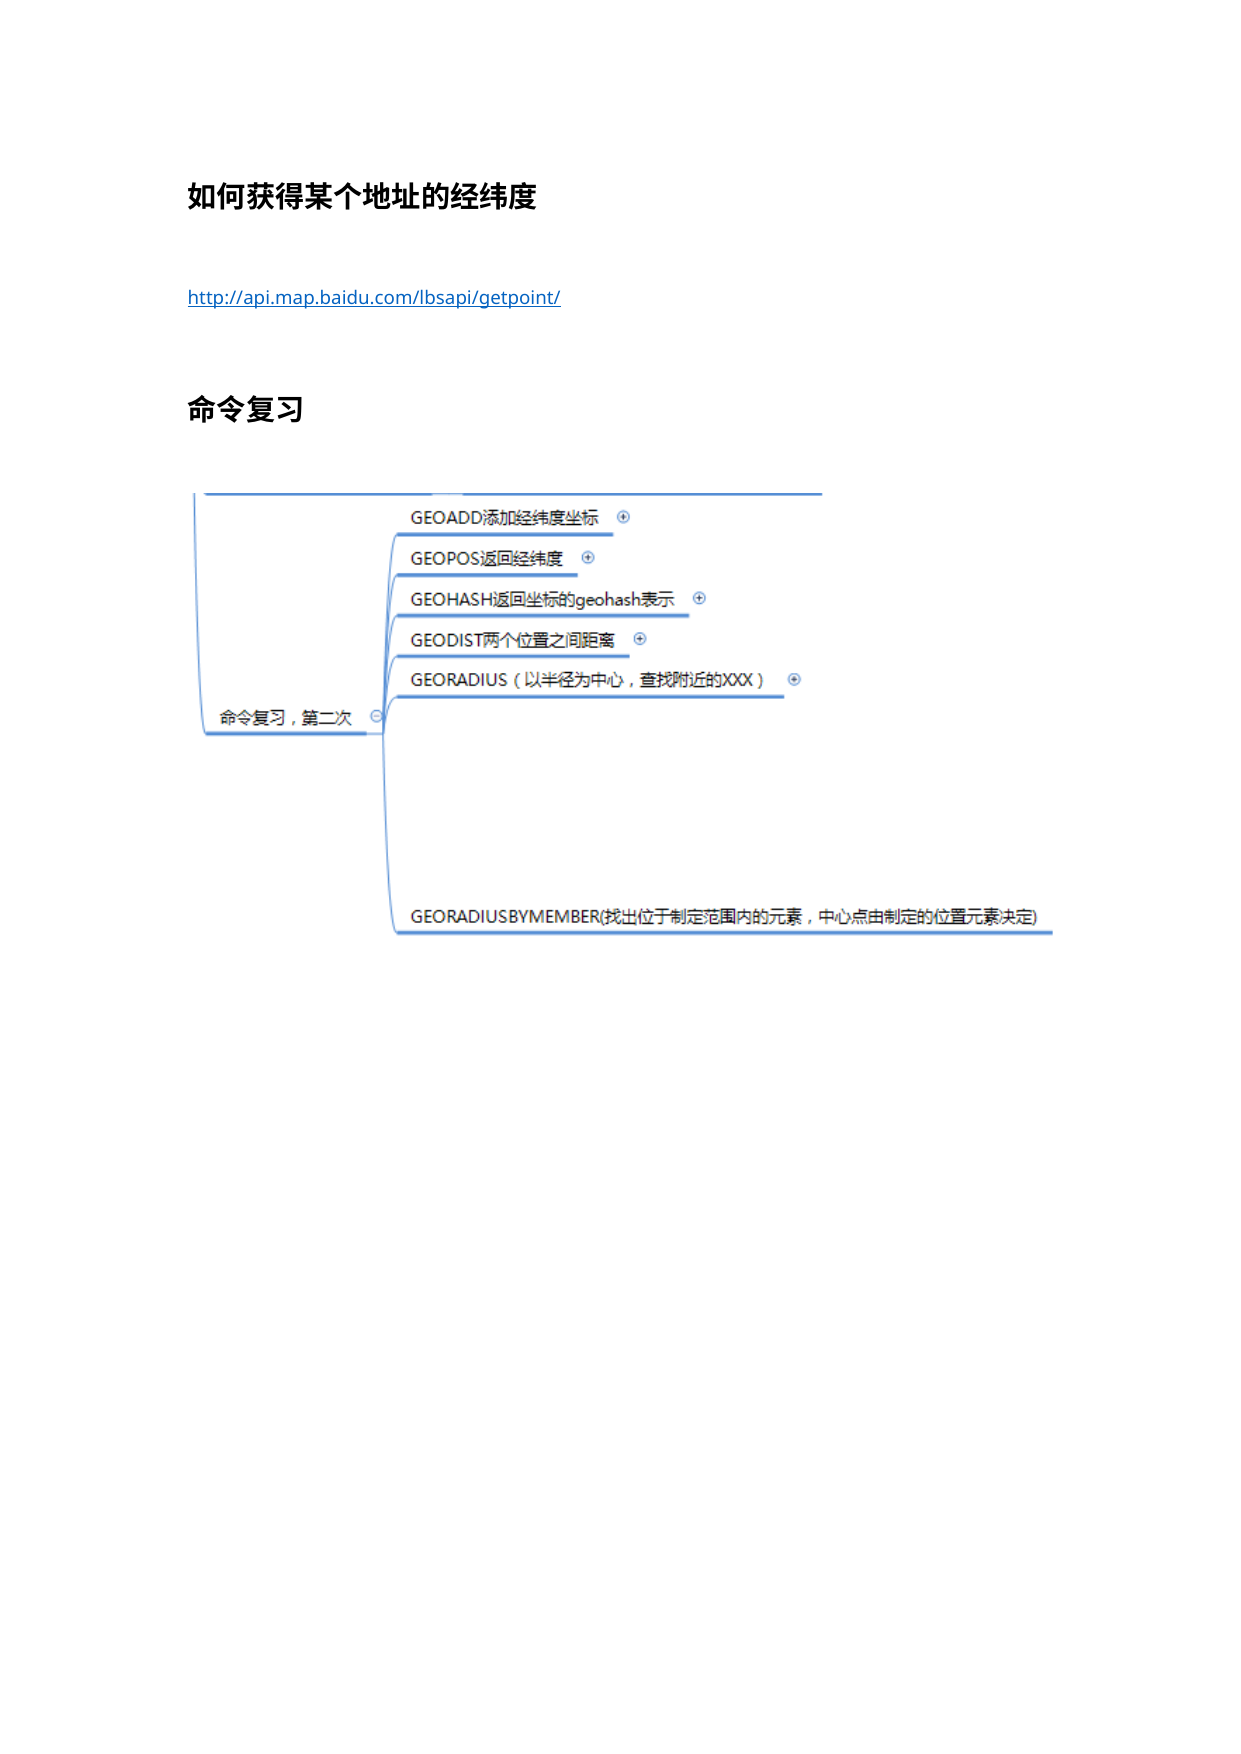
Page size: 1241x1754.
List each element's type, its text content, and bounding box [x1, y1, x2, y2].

text http://api.map.baidu.com/lbsapi/getpoint/ [187, 281, 1053, 313]
picture [187, 493, 1053, 937]
subtitle 命令复习 [187, 375, 1053, 440]
subtitle 如何获得某个地址的经纬度 [187, 162, 1053, 227]
